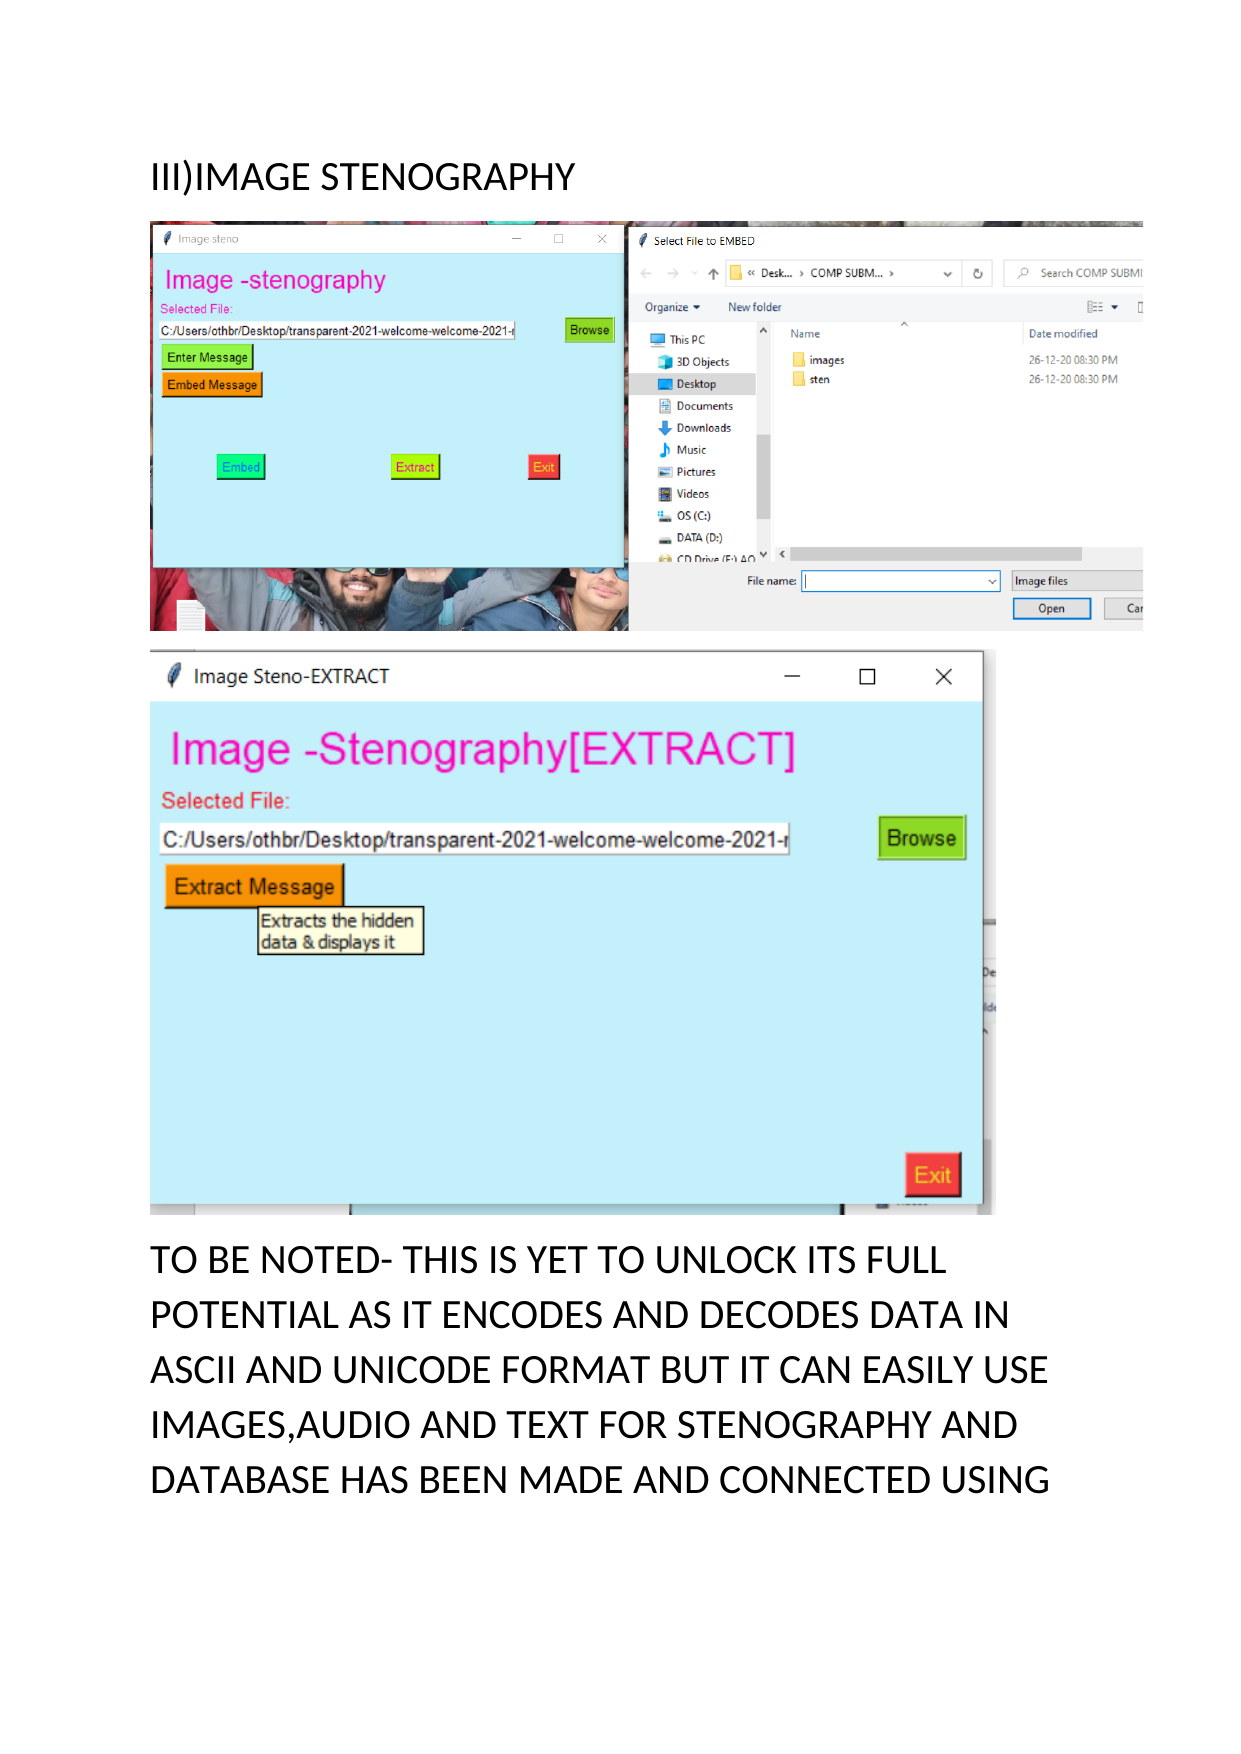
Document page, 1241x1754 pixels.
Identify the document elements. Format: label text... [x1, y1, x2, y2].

picture [150, 221, 1144, 631]
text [150, 1233, 1090, 1504]
text III)IMAGE STENOGRAPHY [150, 150, 1090, 201]
picture [150, 649, 997, 1215]
